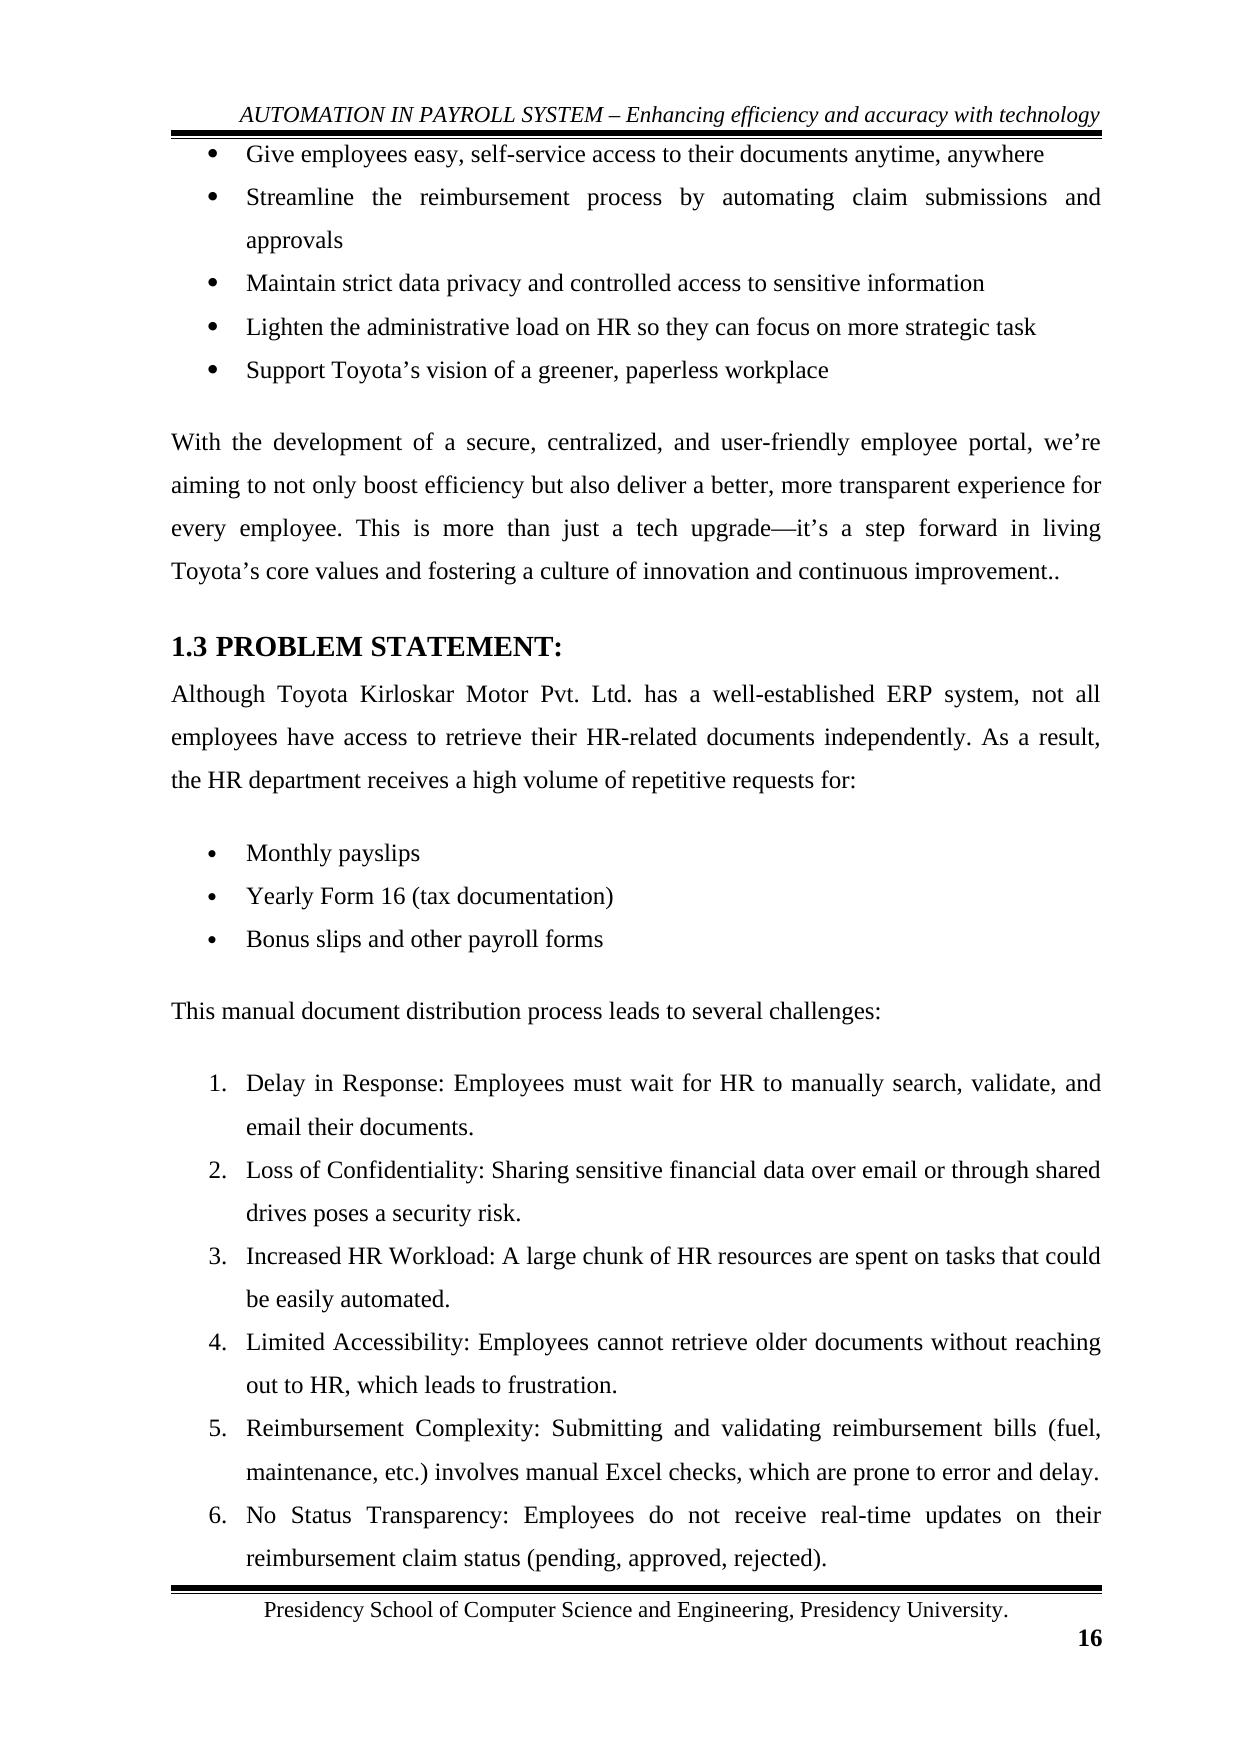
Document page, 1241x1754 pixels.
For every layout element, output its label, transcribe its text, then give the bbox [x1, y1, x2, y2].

list Yearly Form 16 (tax documentation) [208, 881, 1102, 909]
list Bonus slips and other payroll forms [208, 924, 1102, 953]
list Monthly payslips [208, 838, 1102, 866]
list Reimbursement Complexity: Submitting and validating reimbursement bills (fuel, maintenance, etc.) involves manual Excel checks, which are prone to error and delay. [208, 1413, 1102, 1485]
text Although Toyota Kirloskar Motor Pvt. Ltd. has a well-established ERP system, not all employees have access to retrieve their HR-related documents independently. As a result, the HR department receives a high volume of repetitive requests for: [171, 679, 1102, 794]
list Loss of Confidentiality: Sharing sensitive financial data over email or through shared drives poses a security risk. [208, 1155, 1102, 1227]
list Limited Accessibility: Employees cannot retrieve older documents without reaching out to HR, which leads to frustration. [208, 1327, 1102, 1399]
list Lighten the administrative load on HR so they can focus on more strategic task [208, 312, 1102, 340]
list Delay in Response: Employees must wait for HR to manually search, validate, and email their documents. [208, 1068, 1102, 1140]
list No Status Transparency: Employees do not receive real-time updates on their reimbursement claim status (pending, approved, rejected). [208, 1500, 1102, 1572]
list Streamline the reimbursement process by automating claim submissions and approvals [208, 182, 1102, 254]
list Give employees easy, self-service access to their documents anytime, anywhere [208, 139, 1102, 168]
list Maintain strict data privacy and controlled access to sensitive information [208, 268, 1102, 297]
list Support Toyota’s vision of a greener, paperless workplace [208, 355, 1102, 383]
text This manual document distribution process leads to several challenges: [171, 996, 1102, 1025]
list PROBLEM STATEMENT: [171, 629, 1102, 662]
text With the development of a secure, centralized, and user-friendly employee portal, we’re aiming to not only boost efficiency but also deliver a better, more transparent experience for every employee. This is more than just a tech upgrade—it’s a step forward in living Toyota’s core values and fostering a culture of innovation and continuous improvement.. [171, 427, 1102, 585]
list Increased HR Workload: A large chunk of HR resources are spent on tasks that could be easily automated. [208, 1241, 1102, 1313]
